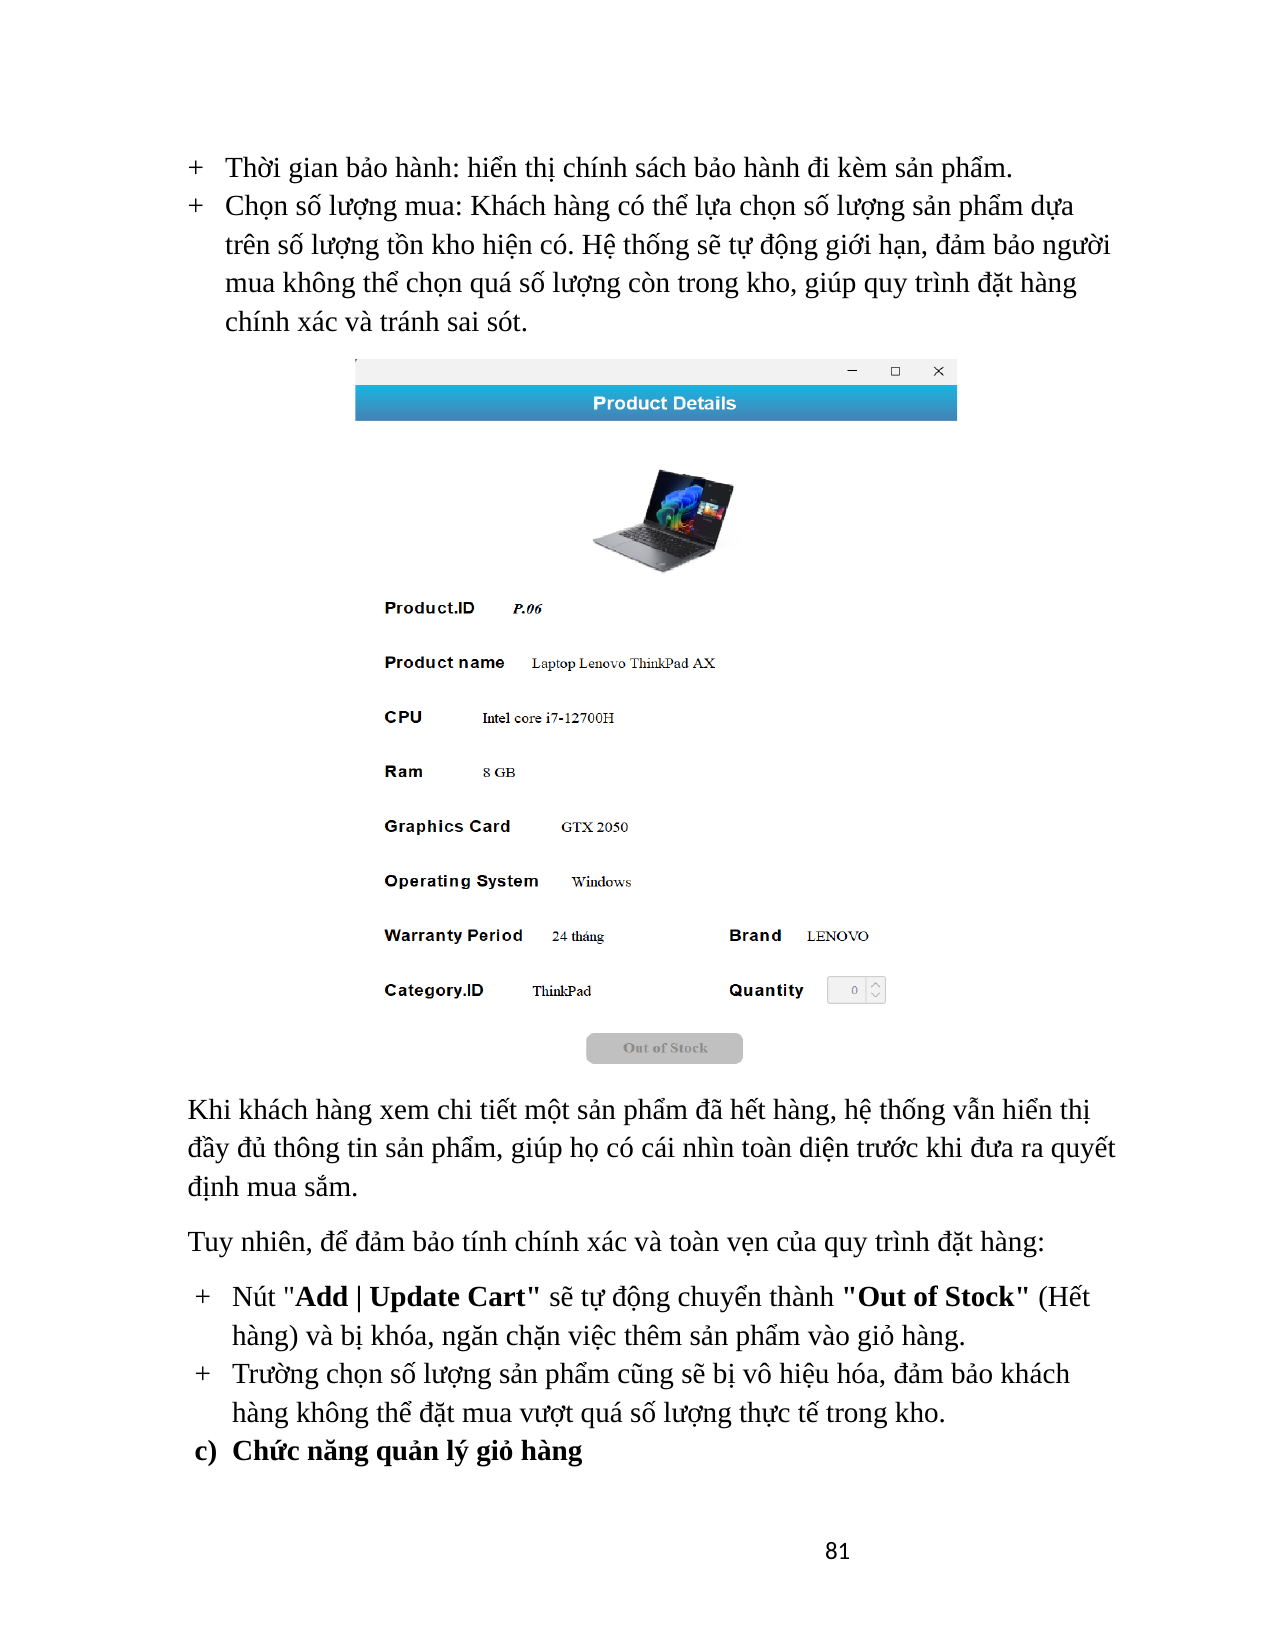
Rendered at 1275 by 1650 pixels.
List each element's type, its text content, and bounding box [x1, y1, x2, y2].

text Khi khách hàng xem chi tiết một sản phẩm đã hết hàng, hệ thống vẫn hiển thị đầy đủ thông tin sản phẩm, giúp họ có cái nhìn toàn diện trước khi đưa ra quyết định mua sắm. [187, 1092, 1125, 1202]
list Trường chọn số lượng sản phẩm cũng sẽ bị vô hiệu hóa, đảm bảo khách hàng không thể đặt mua vượt quá số lượng thực tế trong kho. [194, 1356, 1125, 1428]
list Nút "Add | Update Cart" sẽ tự động chuyển thành "Out of Stock" (Hết hàng) và bị khóa, ngăn chặn việc thêm sản phẩm vào giỏ hàng. [194, 1279, 1125, 1351]
list Chọn số lượng mua: Khách hàng có thể lựa chọn số lượng sản phẩm dựa trên số lượng tồn kho hiện có. Hệ thống sẽ tự động giới hạn, đảm bảo người mua không thể chọn quá số lượng còn trong kho, giúp quy trình đặt hàng chính xác và tránh sai sót. [187, 188, 1125, 338]
text Tuy nhiên, để đảm bảo tính chính xác và toàn vẹn của quy trình đặt hàng: [187, 1224, 1125, 1258]
list Thời gian bảo hành: hiển thị chính sách bảo hành đi kèm sản phẩm. [187, 150, 1125, 183]
picture [355, 359, 958, 1071]
list Chức năng quản lý giỏ hàng [194, 1433, 1125, 1467]
